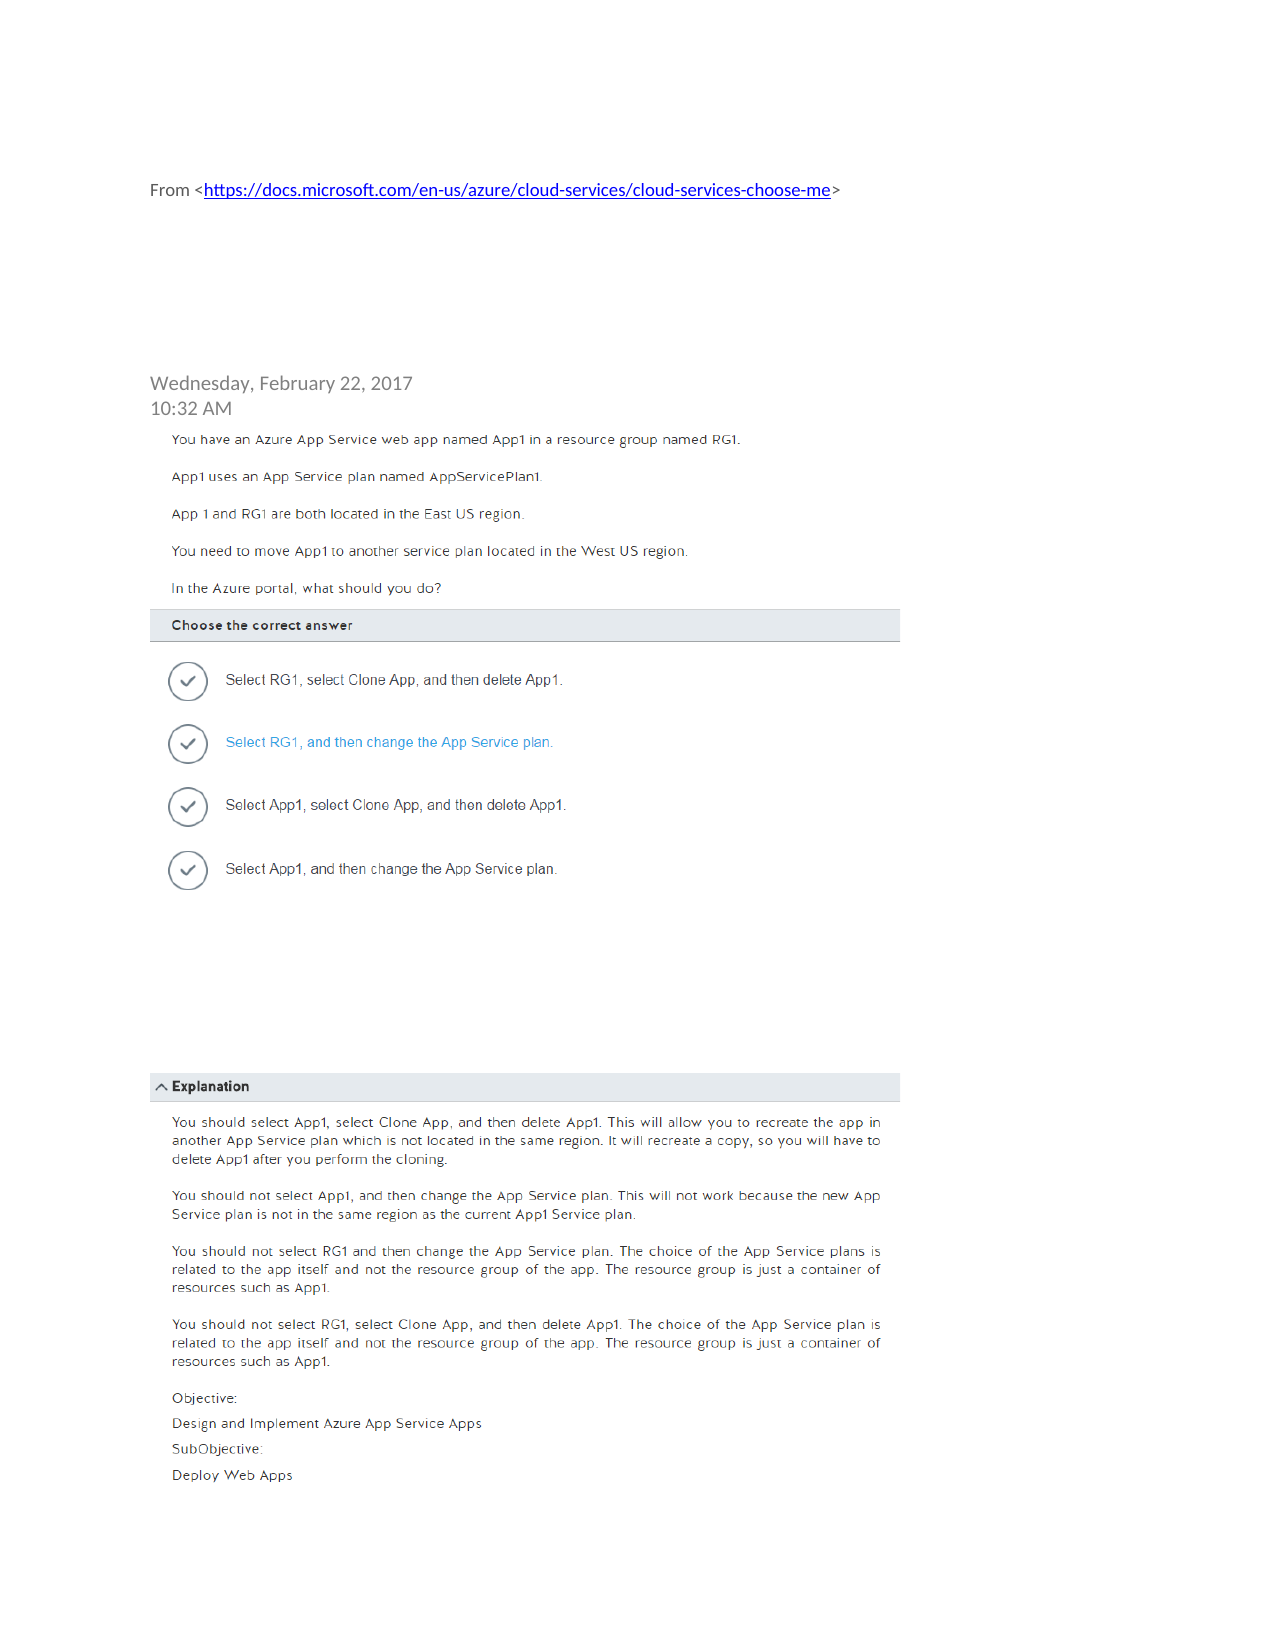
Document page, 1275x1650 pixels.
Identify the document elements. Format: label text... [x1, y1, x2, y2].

text From <https://docs.microsoft.com/en-us/azure/cloud-services/cloud-services-choose-me> [150, 178, 1125, 201]
picture [150, 420, 901, 905]
text 10:32 AM [150, 395, 1125, 421]
picture [150, 1073, 901, 1489]
text Wednesday, February 22, 2017 [150, 370, 1125, 395]
